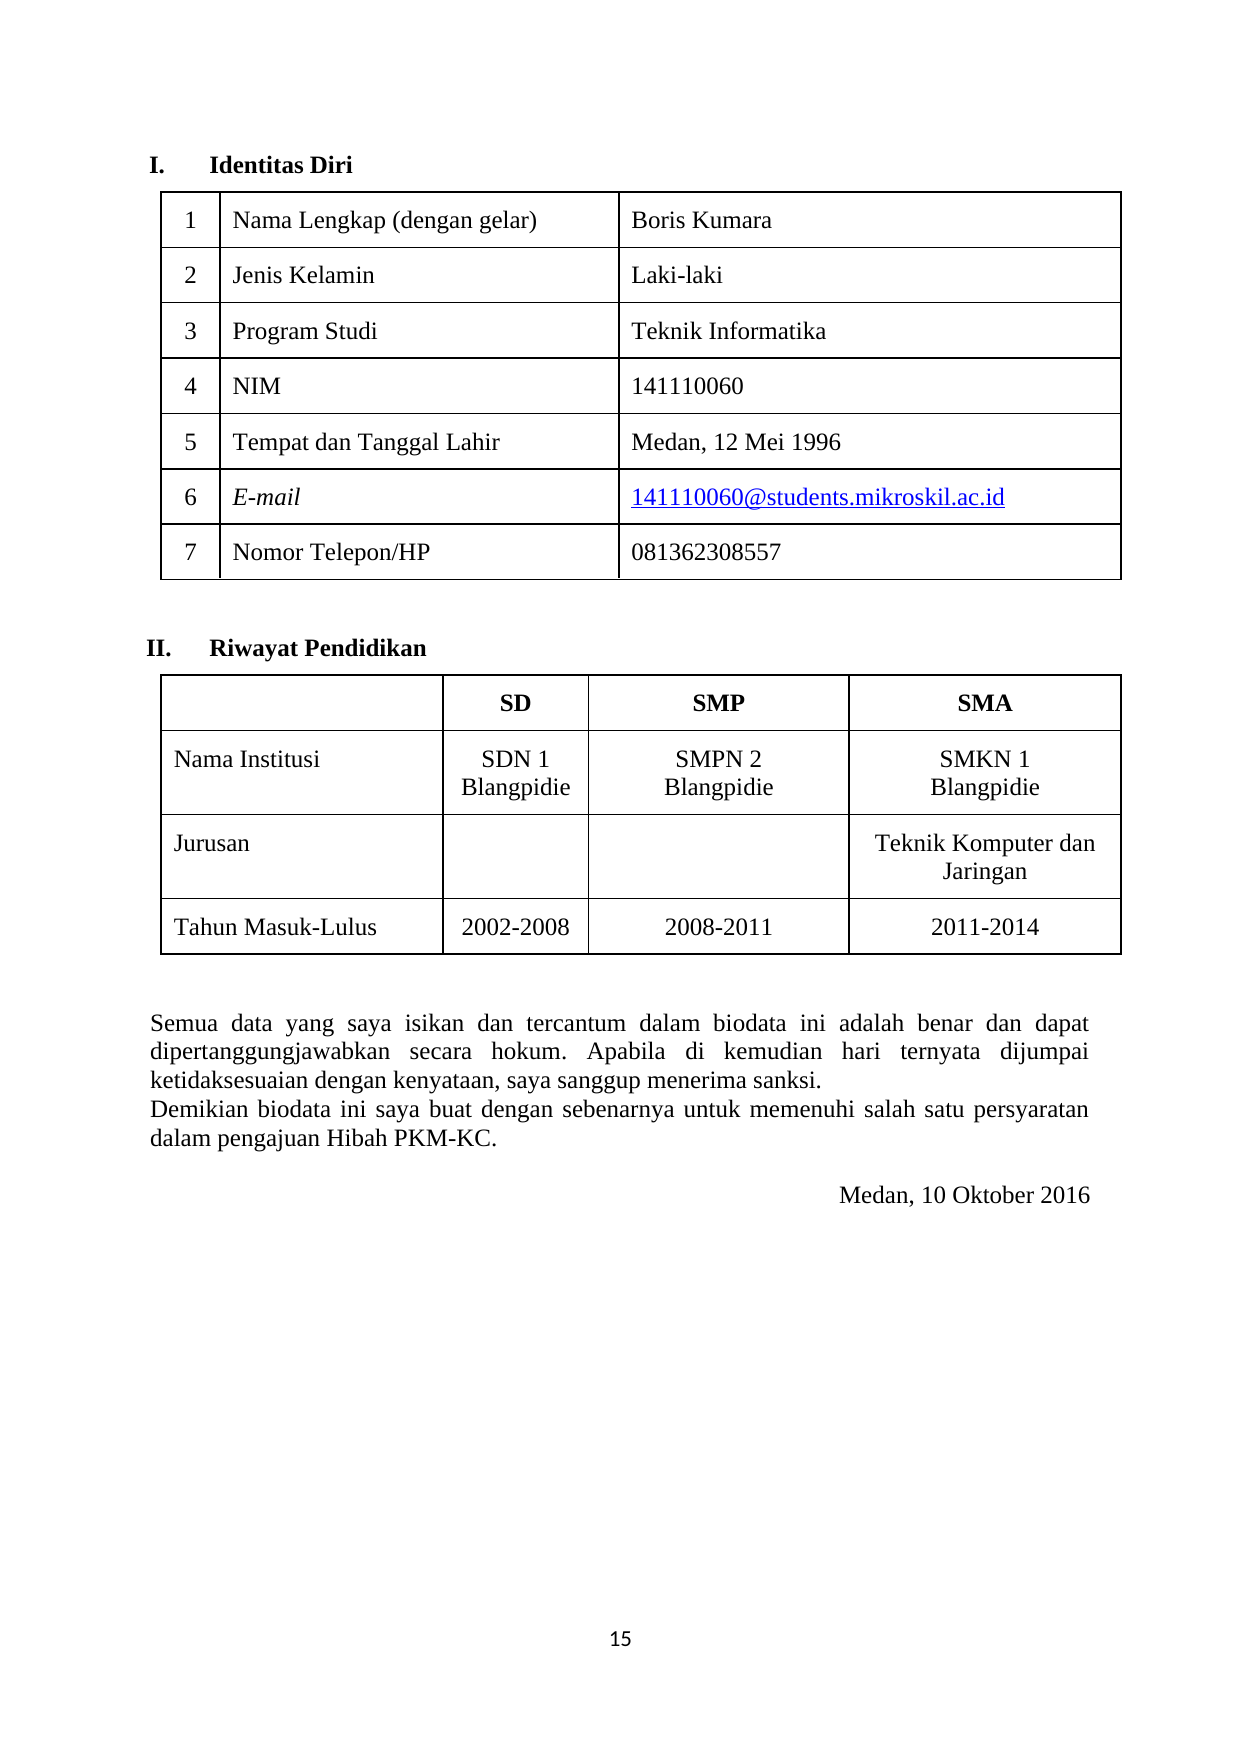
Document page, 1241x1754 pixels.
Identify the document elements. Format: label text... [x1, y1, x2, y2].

table_cell 2008-2011 [589, 899, 848, 953]
table_cell Jenis Kelamin [221, 248, 618, 302]
table_cell NIM [221, 359, 618, 412]
table_cell Tempat dan Tanggal Lahir [221, 414, 618, 468]
table_cell Tahun Masuk-Lulus [162, 899, 442, 953]
table_cell E-mail [221, 470, 618, 523]
table_cell SMKN 1 Blangpidie [850, 731, 1120, 814]
table_cell Nomor Telepon/HP [221, 525, 618, 578]
list Identitas Diri [165, 150, 1090, 179]
table_header Boris Kumara [620, 193, 1120, 247]
table_cell 7 [162, 525, 219, 578]
table_cell SMPN 2 Blangpidie [589, 731, 848, 814]
table_cell Program Studi [221, 303, 618, 357]
table_header 1 [162, 193, 219, 247]
table_header Nama Lengkap (dengan gelar) [221, 193, 618, 247]
table_cell Teknik Informatika [620, 303, 1120, 357]
table_cell 3 [162, 303, 219, 357]
text Medan, 10 Oktober 2016 [150, 1180, 1090, 1209]
table_cell 2 [162, 248, 219, 302]
table_cell SDN 1 Blangpidie [444, 731, 588, 814]
table_cell 6 [162, 470, 219, 523]
text Demikian biodata ini saya buat dengan sebenarnya untuk memenuhi salah satu persyaratan dalam pengajuan Hibah PKM-KC. [150, 1094, 1090, 1151]
table_header [162, 676, 442, 729]
table_cell [444, 815, 588, 898]
list Riwayat Pendidikan [172, 633, 1090, 662]
table_cell 141110060 [620, 359, 1120, 412]
table_cell 4 [162, 359, 219, 412]
table_cell 5 [162, 414, 219, 468]
table_cell Nama Institusi [162, 731, 442, 814]
table_header SD [444, 676, 588, 729]
table_cell Jurusan [162, 815, 442, 898]
table_cell Laki-laki [620, 248, 1120, 302]
table_cell [589, 815, 848, 898]
table_cell 2011-2014 [850, 899, 1120, 953]
table_header SMA [850, 676, 1120, 729]
table_cell Medan, 12 Mei 1996 [620, 414, 1120, 468]
text Semua data yang saya isikan dan tercantum dalam biodata ini adalah benar dan dapat dipertanggungjawabkan secara hokum. Apabila di kemudian hari ternyata dijumpai ketidaksesuaian dengan kenyataan, saya sanggup menerima sanksi. [150, 1008, 1090, 1094]
table_cell 2002-2008 [444, 899, 588, 953]
table_header SMP [589, 676, 848, 729]
table_cell Teknik Komputer dan Jaringan [850, 815, 1120, 898]
table_cell 141110060@students.mikroskil.ac.id [620, 470, 1120, 523]
table_cell 081362308557 [620, 525, 1120, 578]
